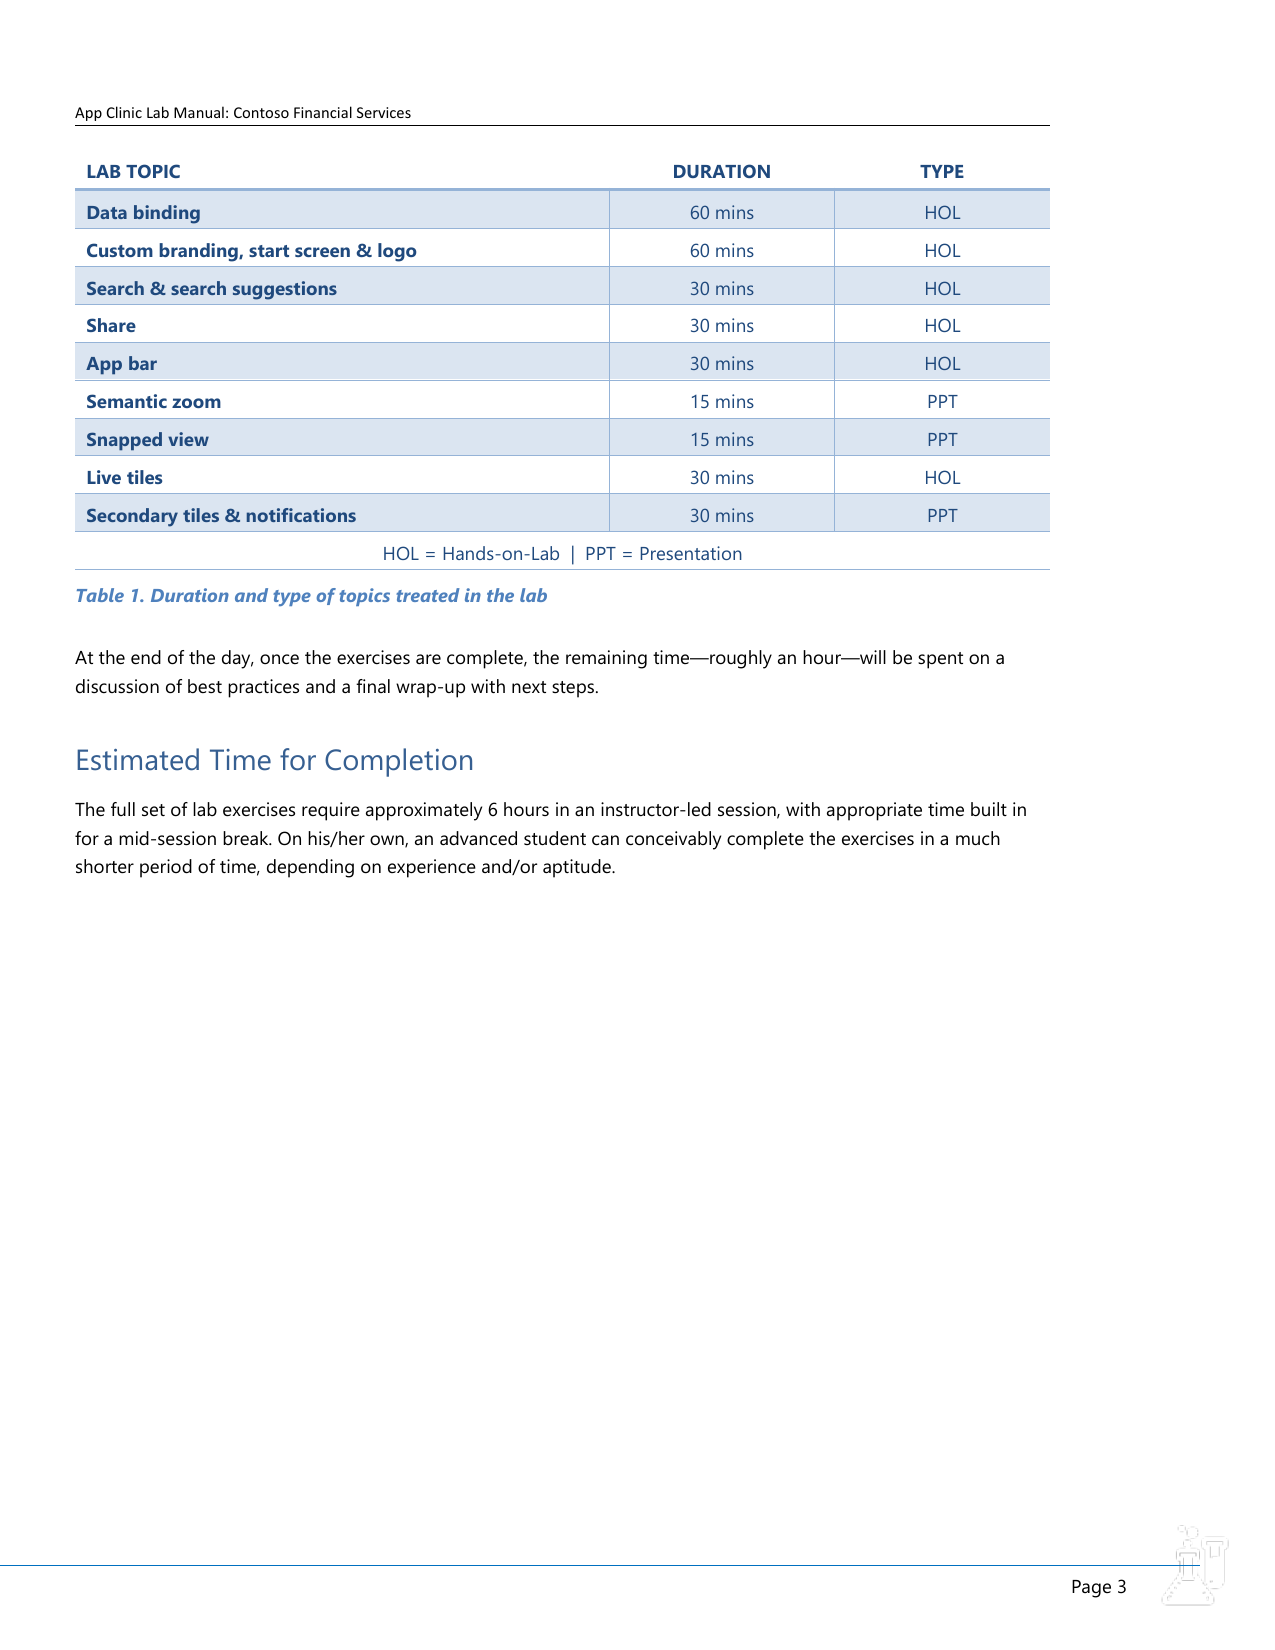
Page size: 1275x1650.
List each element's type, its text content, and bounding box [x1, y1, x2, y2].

table_cell HOL [835, 267, 1050, 304]
table_header Type [834, 150, 1050, 187]
table_header Lab Topic [75, 150, 609, 187]
text The full set of lab exercises require approximately 6 hours in an instructor-led session, with appropriate time built in for a mid-session break. On his/her own, an advanced student can conceivably complete the exercises in a much shorter period of time, depending on experience and/or aptitude. [75, 796, 1050, 878]
table_cell Data binding [75, 191, 609, 228]
table_cell 15 mins [610, 419, 834, 455]
table_cell 30 mins [610, 305, 834, 342]
table_cell 30 mins [610, 267, 834, 304]
table_cell HOL [835, 191, 1050, 228]
table_cell 30 mins [610, 456, 834, 493]
table_cell HOL [835, 343, 1050, 379]
table_cell HOL [835, 305, 1050, 342]
table_cell PPT [835, 381, 1050, 417]
table_cell 15 mins [610, 381, 834, 417]
subtitle Estimated Time for Completion [75, 739, 1050, 778]
table_cell 60 mins [610, 191, 834, 228]
table_cell HOL [835, 229, 1050, 266]
table_cell 30 mins [610, 494, 834, 531]
table_cell App bar [75, 343, 609, 379]
table_cell Snapped view [75, 419, 609, 455]
table_cell 60 mins [610, 229, 834, 266]
table_cell HOL = Hands-on-Lab | PPT = Presentation [75, 532, 1050, 569]
text Table 1. Duration and type of topics treated in the lab [75, 582, 1050, 607]
table_header Duration [609, 150, 834, 187]
table_cell Live tiles [75, 456, 609, 493]
table_cell PPT [835, 494, 1050, 531]
table_cell Semantic zoom [75, 381, 609, 417]
text At the end of the day, once the exercises are complete, the remaining time—roughly an hour—will be spent on a discussion of best practices and a final wrap-up with next steps. [75, 644, 1050, 698]
table_cell PPT [835, 419, 1050, 455]
table_cell Custom branding, start screen & logo [75, 229, 609, 266]
table_cell HOL [835, 456, 1050, 493]
table_cell Secondary tiles & notifications [75, 494, 609, 531]
table_cell 30 mins [610, 343, 834, 379]
table_cell Search & search suggestions [75, 267, 609, 304]
table_cell Share [75, 305, 609, 342]
